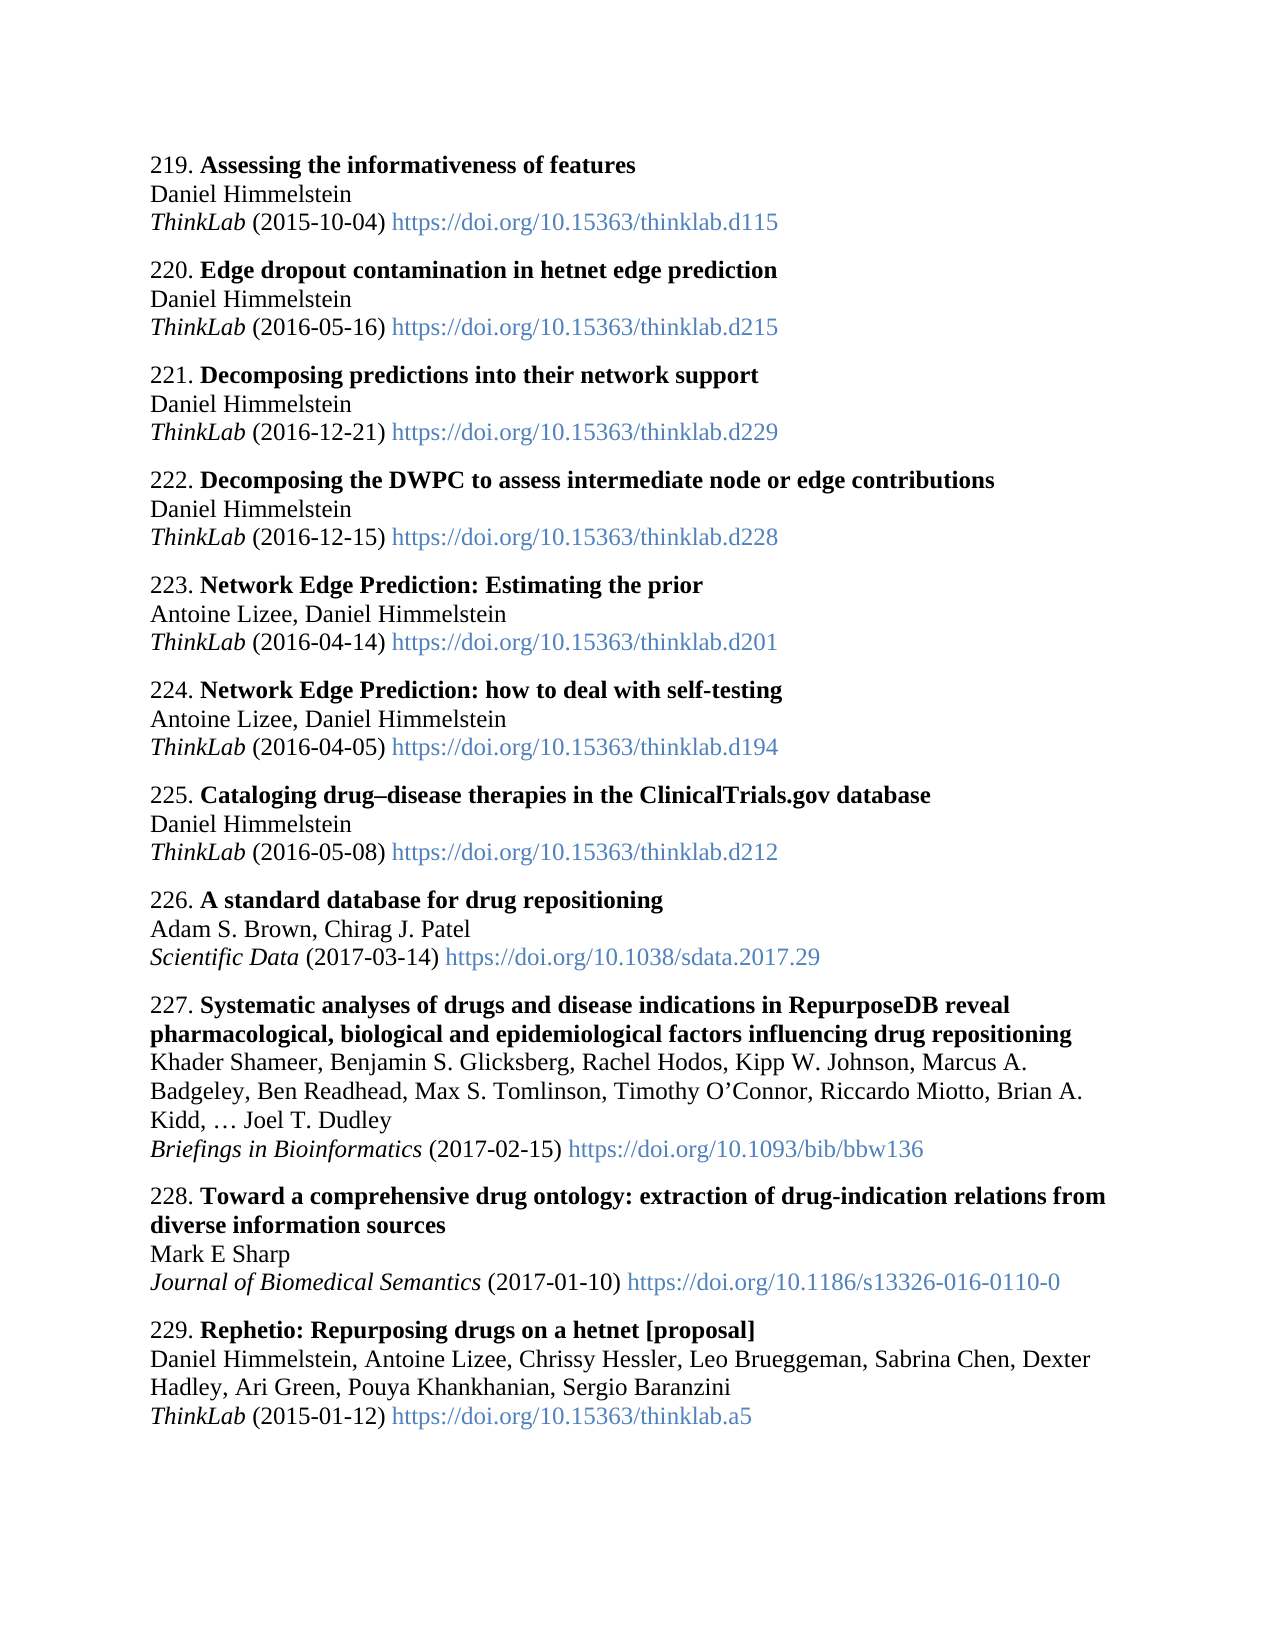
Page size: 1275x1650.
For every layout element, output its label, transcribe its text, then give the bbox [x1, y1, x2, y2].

text 228. Toward a comprehensive drug ontology: extraction of drug-indication relations from diverse information sources Mark E Sharp Journal of Biomedical Semantics (2017-01-10) https://doi.org/10.1186/s13326-016-0110-0 [150, 1181, 1125, 1296]
text 226. A standard database for drug repositioning Adam S. Brown, Chirag J. Patel Scientific Data (2017-03-14) https://doi.org/10.1038/sdata.2017.29 [150, 885, 1125, 971]
text 221. Decomposing predictions into their network support Daniel Himmelstein ThinkLab (2016-12-21) https://doi.org/10.15363/thinklab.d229 [150, 360, 1125, 446]
text 225. Cataloging drug–disease therapies in the ClinicalTrials.gov database Daniel Himmelstein ThinkLab (2016-05-08) https://doi.org/10.15363/thinklab.d212 [150, 780, 1125, 866]
text 220. Edge dropout contamination in hetnet edge prediction Daniel Himmelstein ThinkLab (2016-05-16) https://doi.org/10.15363/thinklab.d215 [150, 255, 1125, 341]
text 223. Network Edge Prediction: Estimating the prior Antoine Lizee, Daniel Himmelstein ThinkLab (2016-04-14) https://doi.org/10.15363/thinklab.d201 [150, 570, 1125, 656]
text 219. Assessing the informativeness of features Daniel Himmelstein ThinkLab (2015-10-04) https://doi.org/10.15363/thinklab.d115 [150, 150, 1125, 236]
text 224. Network Edge Prediction: how to deal with self-testing Antoine Lizee, Daniel Himmelstein ThinkLab (2016-04-05) https://doi.org/10.15363/thinklab.d194 [150, 675, 1125, 761]
text 229. Rephetio: Repurposing drugs on a hetnet [proposal] Daniel Himmelstein, Antoine Lizee, Chrissy Hessler, Leo Brueggeman, Sabrina Chen, Dexter Hadley, Ari Green, Pouya Khankhanian, Sergio Baranzini ThinkLab (2015-01-12) https://doi.org/10.15363/thinklab.a5 [150, 1315, 1125, 1430]
text 222. Decomposing the DWPC to assess intermediate node or edge contributions Daniel Himmelstein ThinkLab (2016-12-15) https://doi.org/10.15363/thinklab.d228 [150, 465, 1125, 551]
text 227. Systematic analyses of drugs and disease indications in RepurposeDB reveal pharmacological, biological and epidemiological factors influencing drug repositioning Khader Shameer, Benjamin S. Glicksberg, Rachel Hodos, Kipp W. Johnson, Marcus A. Badgeley, Ben Readhead, Max S. Tomlinson, Timothy O’Connor, Riccardo Miotto, Brian A. Kidd, … Joel T. Dudley Briefings in Bioinformatics (2017-02-15) https://doi.org/10.1093/bib/bbw136 [150, 990, 1125, 1162]
